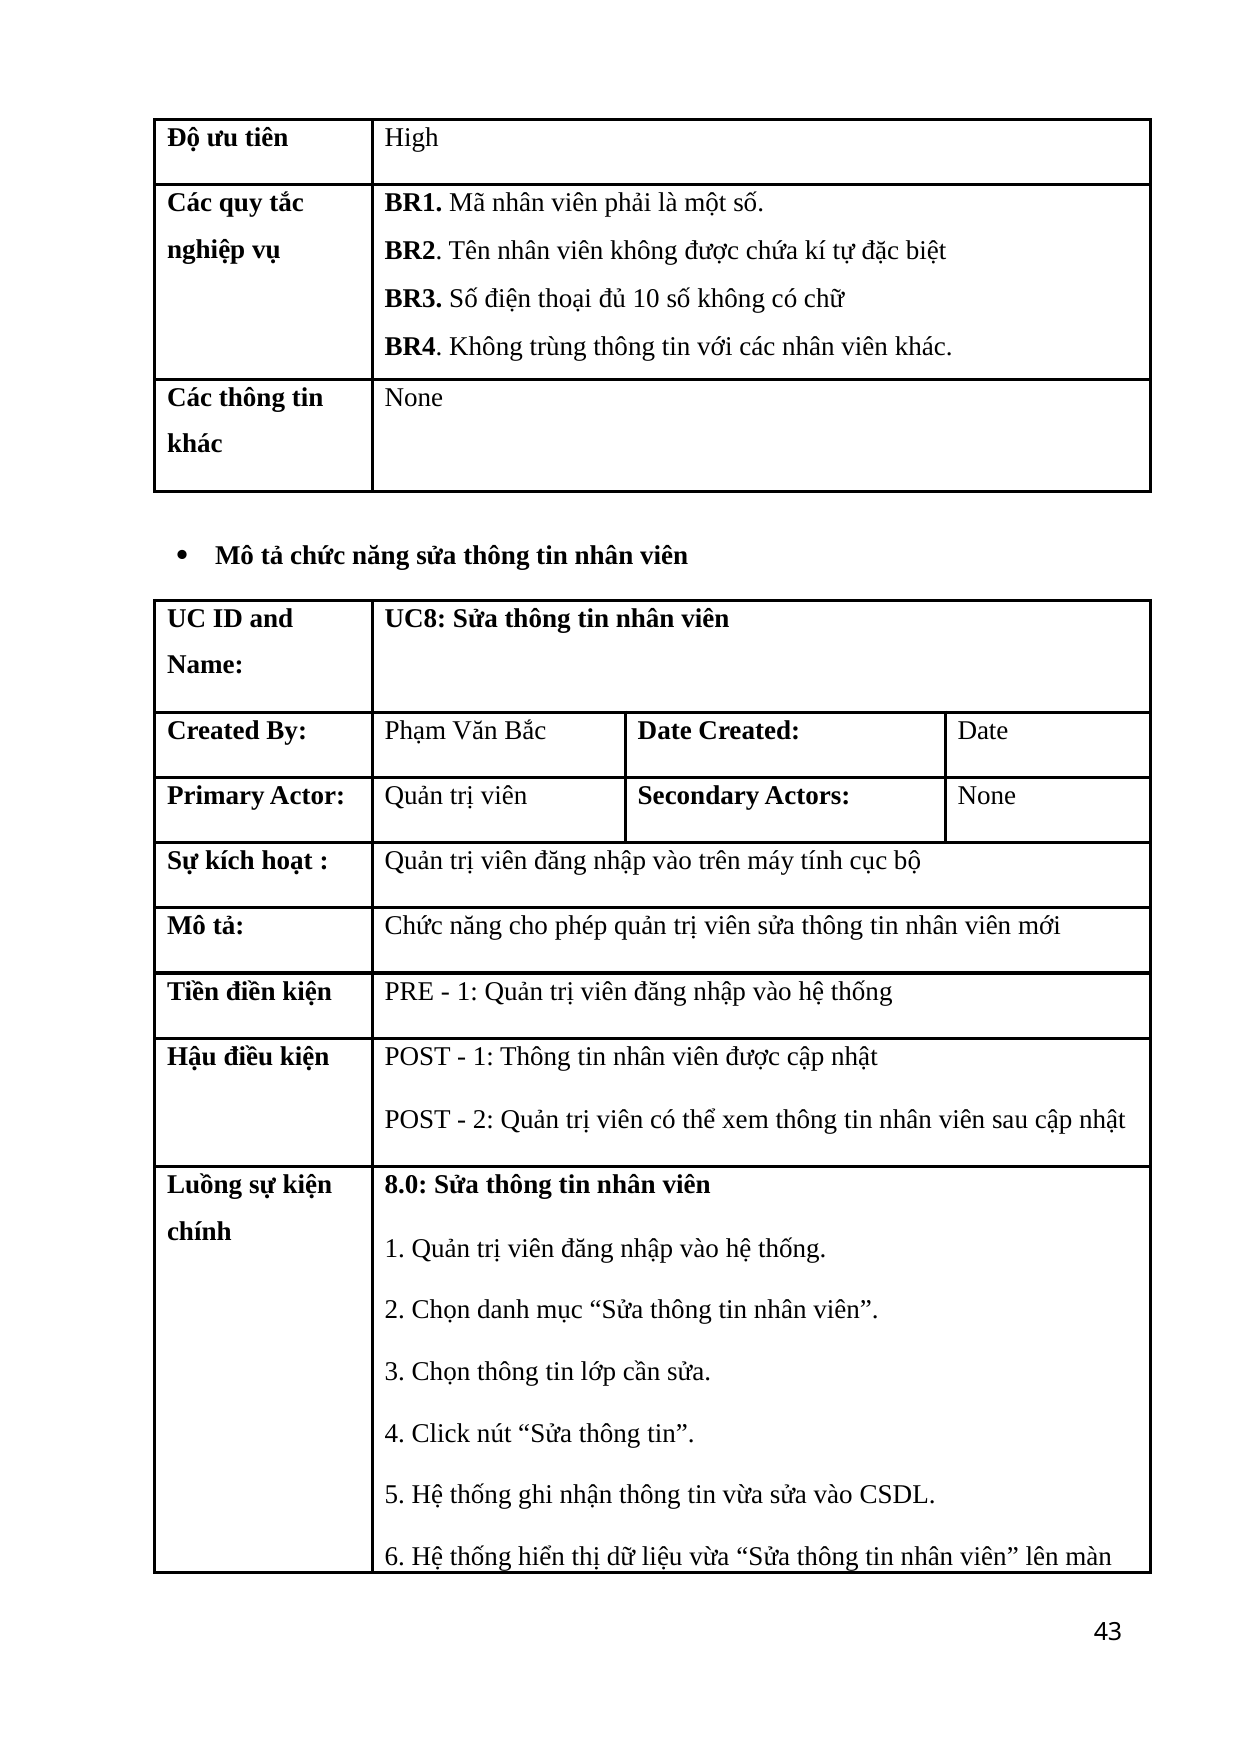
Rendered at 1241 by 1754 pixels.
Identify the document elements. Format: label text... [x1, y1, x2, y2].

table_cell Chức năng cho phép quản trị viên sửa thông tin nhân viên mới [374, 909, 1149, 971]
table_cell Độ ưu tiên [156, 121, 371, 183]
table_cell BR1. Mã nhân viên phải là một số. BR2. Tên nhân viên không được chứa kí tự đặc biệt BR3. Số điện thoại đủ 10 số không có chữ BR4. Không trùng thông tin với các nhân viên khác. [374, 186, 1149, 378]
table_header UC8: Sửa thông tin nhân viên [374, 602, 1149, 711]
table_cell Phạm Văn Bắc [374, 714, 624, 776]
table_cell Các quy tắc nghiệp vụ [156, 186, 371, 378]
table_cell Tiền điền kiện [156, 975, 371, 1037]
table_cell Các thông tin khác [156, 381, 371, 489]
list Mô tả chức năng sửa thông tin nhân viên [177, 539, 1122, 571]
table_cell Luồng sự kiện chính [156, 1168, 371, 1571]
table_cell Sự kích hoạt : [156, 844, 371, 906]
table_cell High [374, 121, 1149, 183]
table_header UC ID and Name: [156, 602, 371, 711]
table_cell Primary Actor: [156, 779, 371, 841]
table_cell Hậu điều kiện [156, 1040, 371, 1165]
table_cell None [947, 779, 1149, 841]
table_cell Secondary Actors: [627, 779, 944, 841]
table_cell Quản trị viên [374, 779, 624, 841]
table_cell Created By: [156, 714, 371, 776]
table_cell Date [947, 714, 1149, 776]
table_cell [374, 1168, 1149, 1571]
table_cell None [374, 381, 1149, 489]
table_cell PRE - 1: Quản trị viên đăng nhập vào hệ thống [374, 975, 1149, 1037]
table_cell Quản trị viên đăng nhập vào trên máy tính cục bộ [374, 844, 1149, 906]
table_cell Mô tả: [156, 909, 371, 971]
table_cell POST - 1: Thông tin nhân viên được cập nhật POST - 2: Quản trị viên có thể xem thông tin nhân viên sau cập nhật [374, 1040, 1149, 1165]
table_cell Date Created: [627, 714, 944, 776]
